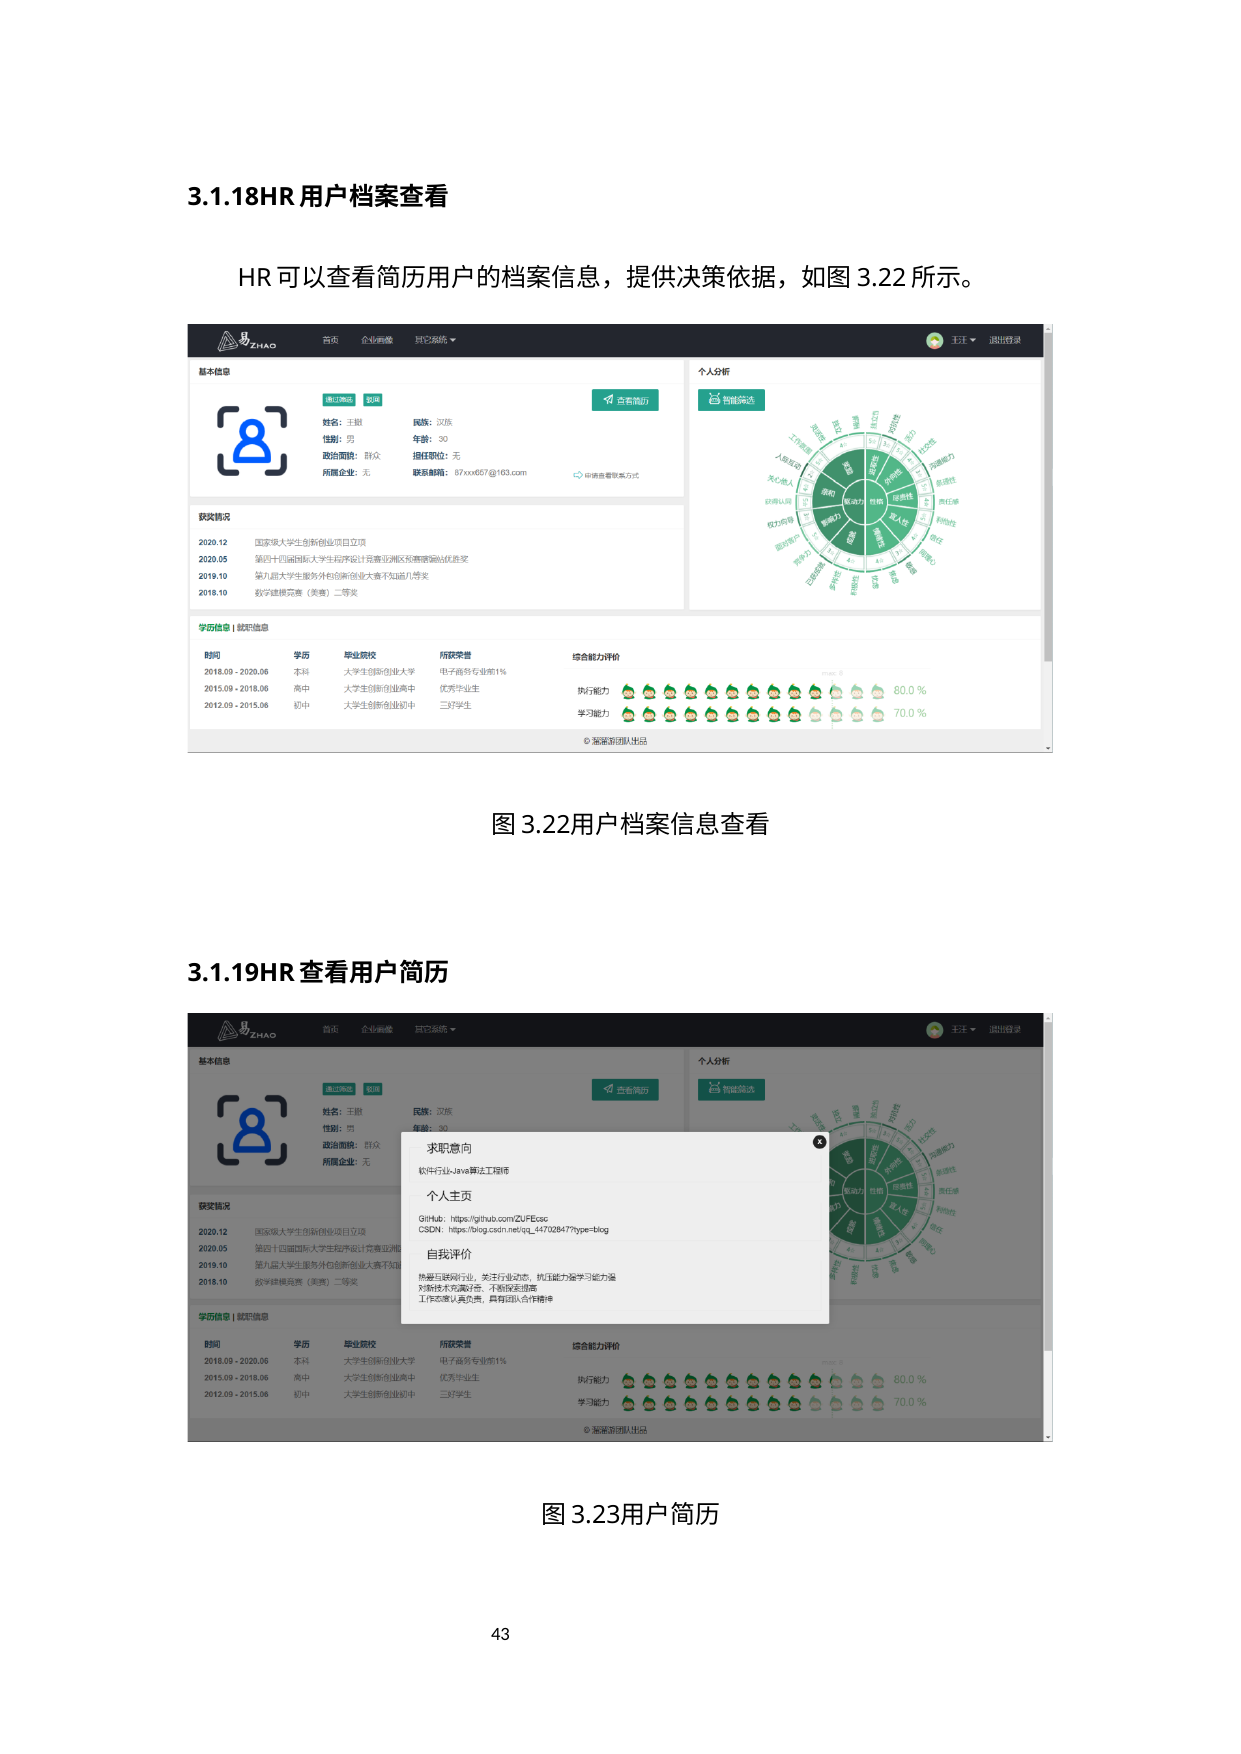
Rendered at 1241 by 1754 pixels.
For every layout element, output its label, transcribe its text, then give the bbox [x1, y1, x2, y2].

text 图3.23用户简历 [187, 1480, 1053, 1545]
text HR可以查看简历用户的档案信息，提供决策依据，如图3.22所示。 [187, 243, 1053, 308]
subtitle 3.1.19HR查看用户简历 [187, 938, 1053, 1003]
picture [187, 1013, 1053, 1442]
text 图3.22用户档案信息查看 [187, 791, 1053, 856]
subtitle 3.1.18HR用户档案查看 [187, 162, 1053, 227]
picture [187, 324, 1053, 753]
